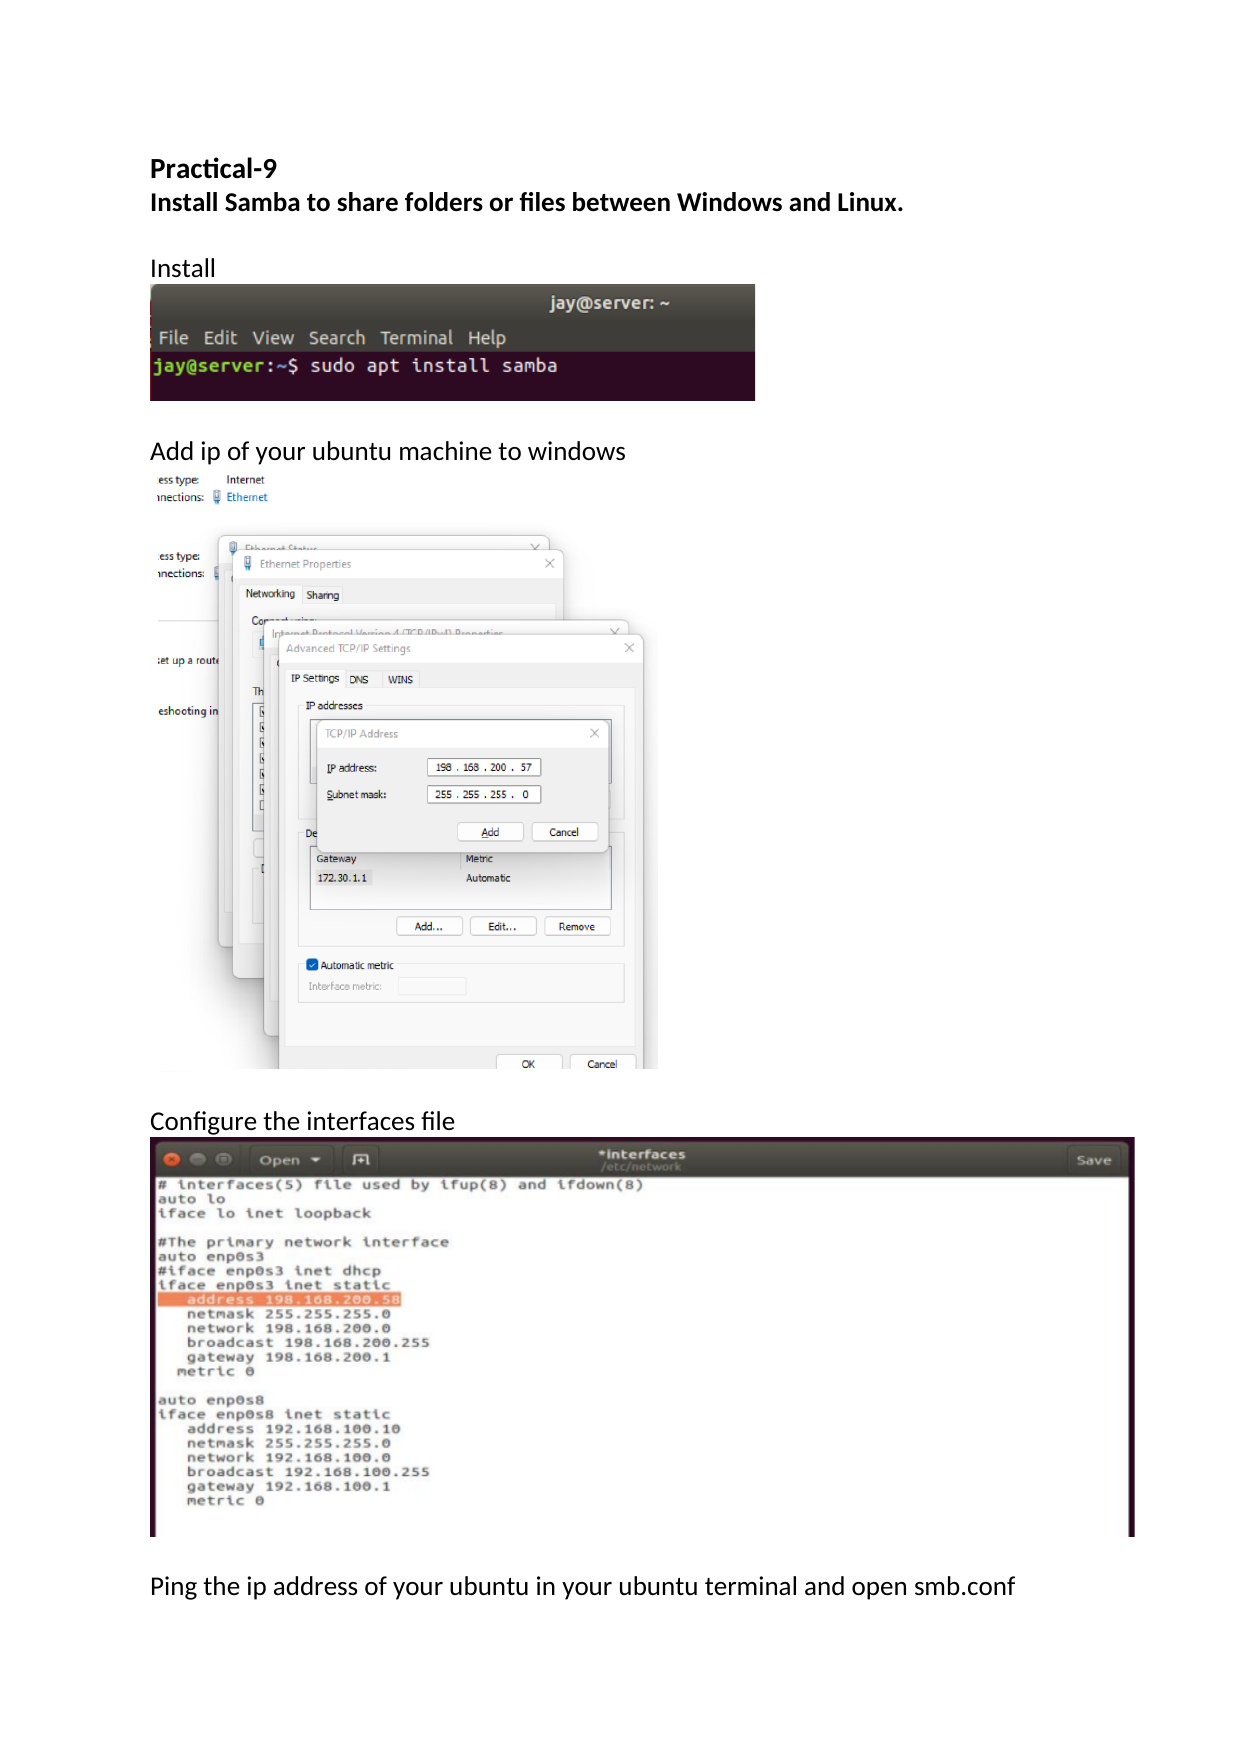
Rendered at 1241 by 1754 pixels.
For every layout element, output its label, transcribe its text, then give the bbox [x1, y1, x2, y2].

text Ping the ip address of your ubuntu in your ubuntu terminal and open smb.conf [150, 1569, 1090, 1602]
picture [150, 1137, 1135, 1537]
text Add ip of your ubuntu machine to windows [150, 434, 1090, 467]
text Configure the interfaces file [150, 1104, 1090, 1137]
text Install [150, 252, 1090, 285]
text Install Samba to share folders or files between Windows and Linux. [150, 186, 1090, 219]
text Practical-9 [150, 150, 1090, 186]
picture [150, 467, 658, 1072]
picture [150, 284, 755, 401]
